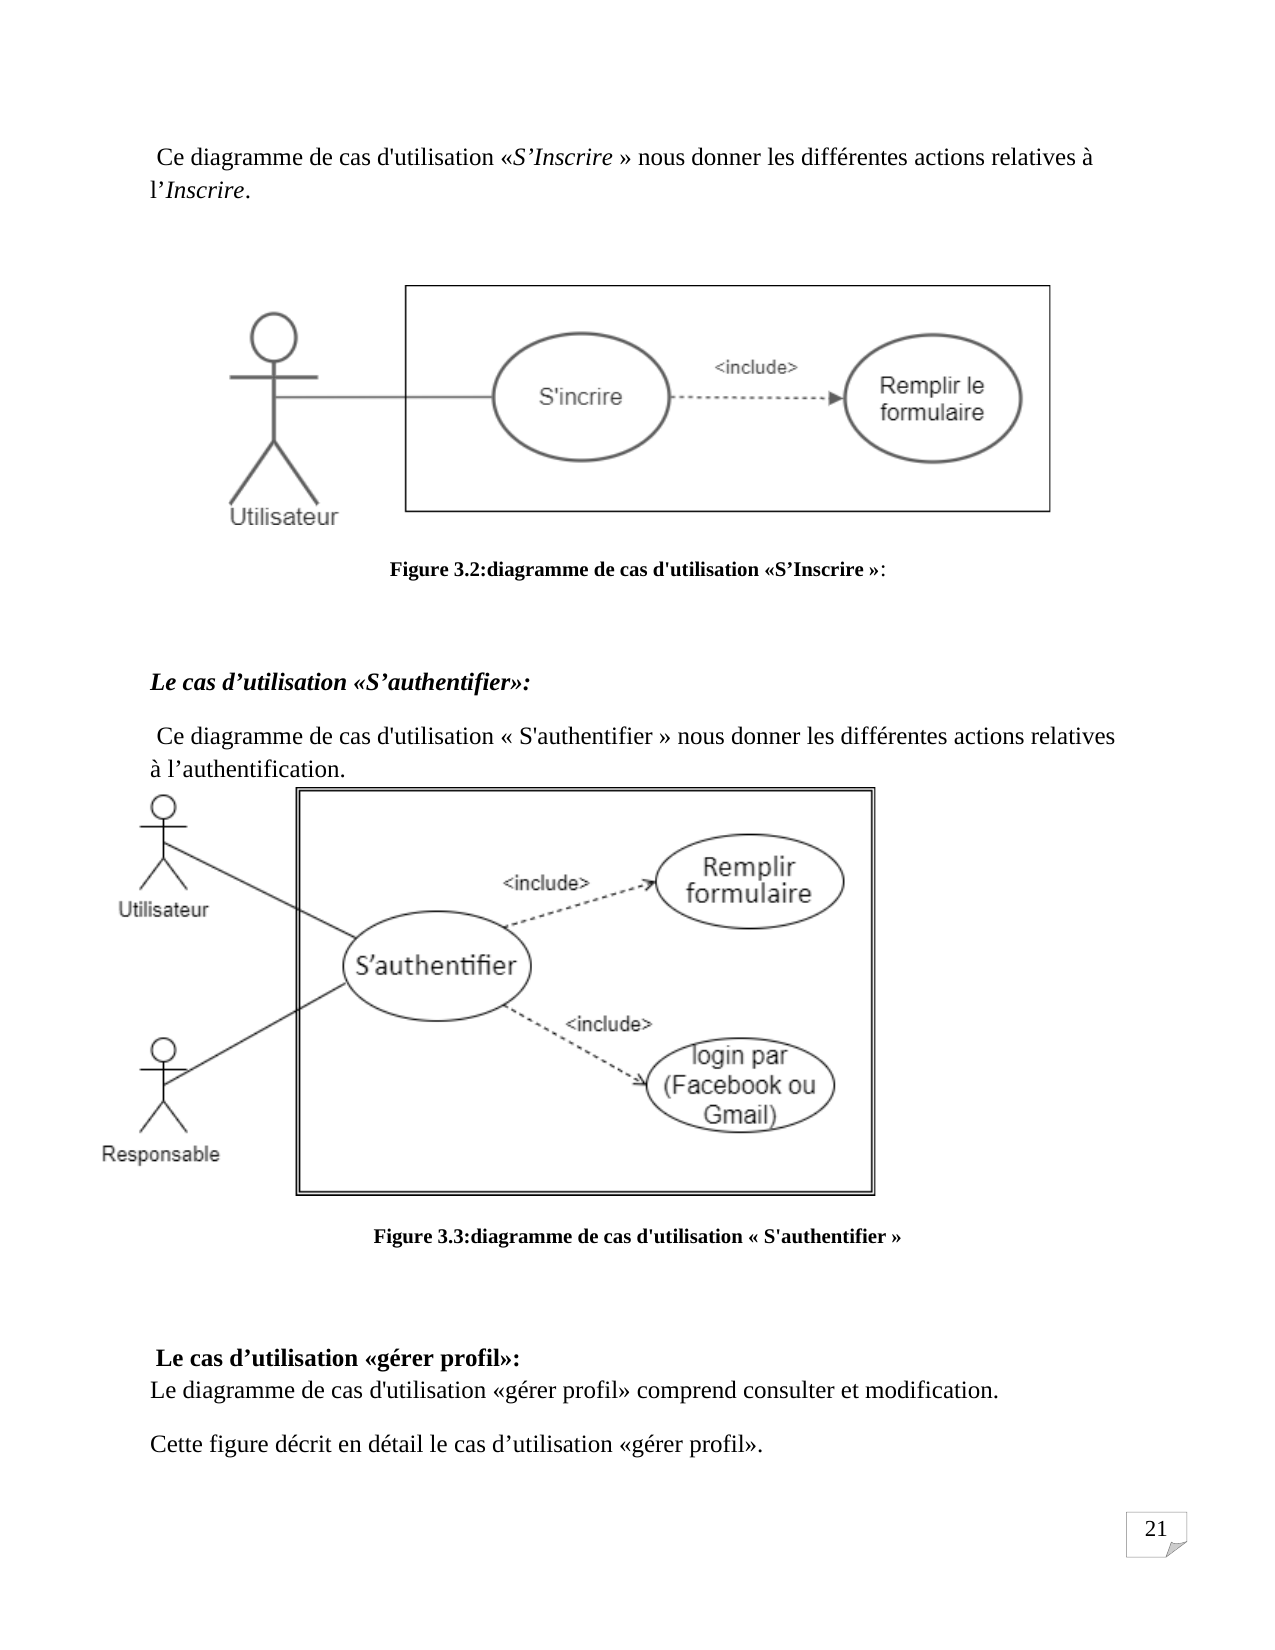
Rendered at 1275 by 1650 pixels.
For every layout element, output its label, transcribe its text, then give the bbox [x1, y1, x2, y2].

subtitle Le cas d’utilisation «gérer profil»: [156, 1343, 1164, 1372]
picture [102, 787, 876, 1196]
picture [1168, 1543, 1187, 1557]
text Ce diagramme de cas d'utilisation «S’Inscrire » nous donner les différentes actions relatives à l’Inscrire. [150, 142, 1164, 203]
text Figure 3.2:diagramme de cas d'utilisation «S’Inscrire »: [154, 555, 1121, 581]
text Figure 3.3:diagramme de cas d'utilisation « S'authentifier » [154, 1224, 1121, 1248]
text Le diagramme de cas d'utilisation «gérer profil» comprend consulter et modification. Cette figure décrit en détail le cas d’utilisation «gérer profil». [150, 1376, 1036, 1458]
picture [1168, 1544, 1181, 1554]
subtitle Le cas d’utilisation «S’authentifier»: [150, 667, 1164, 696]
picture [228, 285, 1051, 525]
picture [1165, 1541, 1171, 1556]
text Ce diagramme de cas d'utilisation « S'authentifier » nous donner les différentes actions relatives à l’authentification. [150, 721, 1124, 783]
